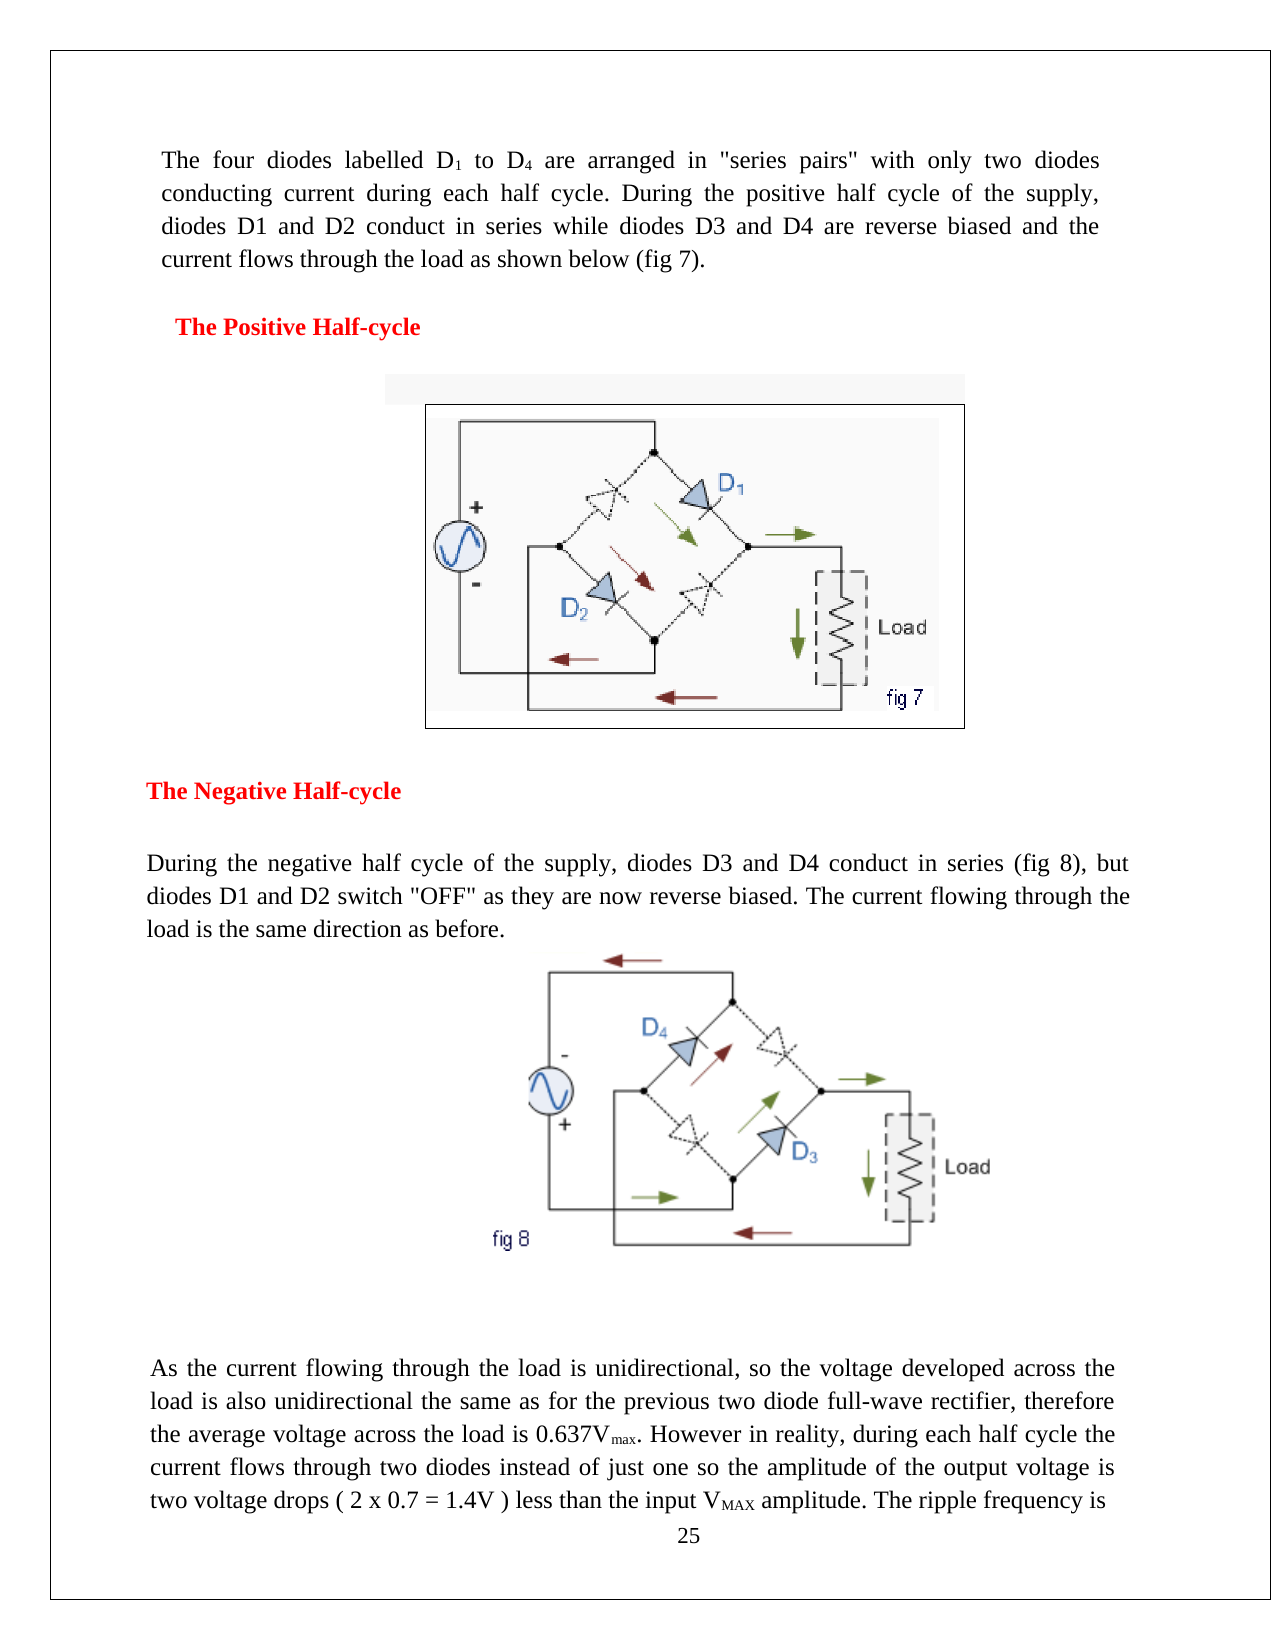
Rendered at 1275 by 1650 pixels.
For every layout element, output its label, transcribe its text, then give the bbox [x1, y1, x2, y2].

text During the negative half cycle of the supply, diodes D3 and D4 conduct in series (fig 8), but diodes D1 and D2 switch "OFF" as they are now reverse biased. The current flowing through the load is the same direction as before. [146, 848, 1131, 943]
subtitle The Positive Half-cycle [175, 312, 1270, 340]
picture [426, 405, 964, 728]
picture [493, 952, 990, 1251]
text The Negative Half-cycle [146, 776, 1270, 805]
text As the current flowing through the load is unidirectional, so the voltage developed across the load is also unidirectional the same as for the previous two diode full-wave rectifier, therefore the average voltage across the load is 0.637Vmax. However in reality, during each half cycle the current flows through two diodes instead of just one so the amplitude of the output voltage is two voltage drops ( 2 x 0.7 = 1.4V ) less than the input VMAX amplitude. The ripple frequency is [150, 1353, 1116, 1514]
text The four diodes labelled D1 to D4 are arranged in "series pairs" with only two diodes conducting current during each half cycle. During the positive half cycle of the supply, diodes D1 and D2 conduct in series while diodes D3 and D4 are reverse biased and the current flows through the load as shown below (fig 7). [161, 145, 1101, 273]
